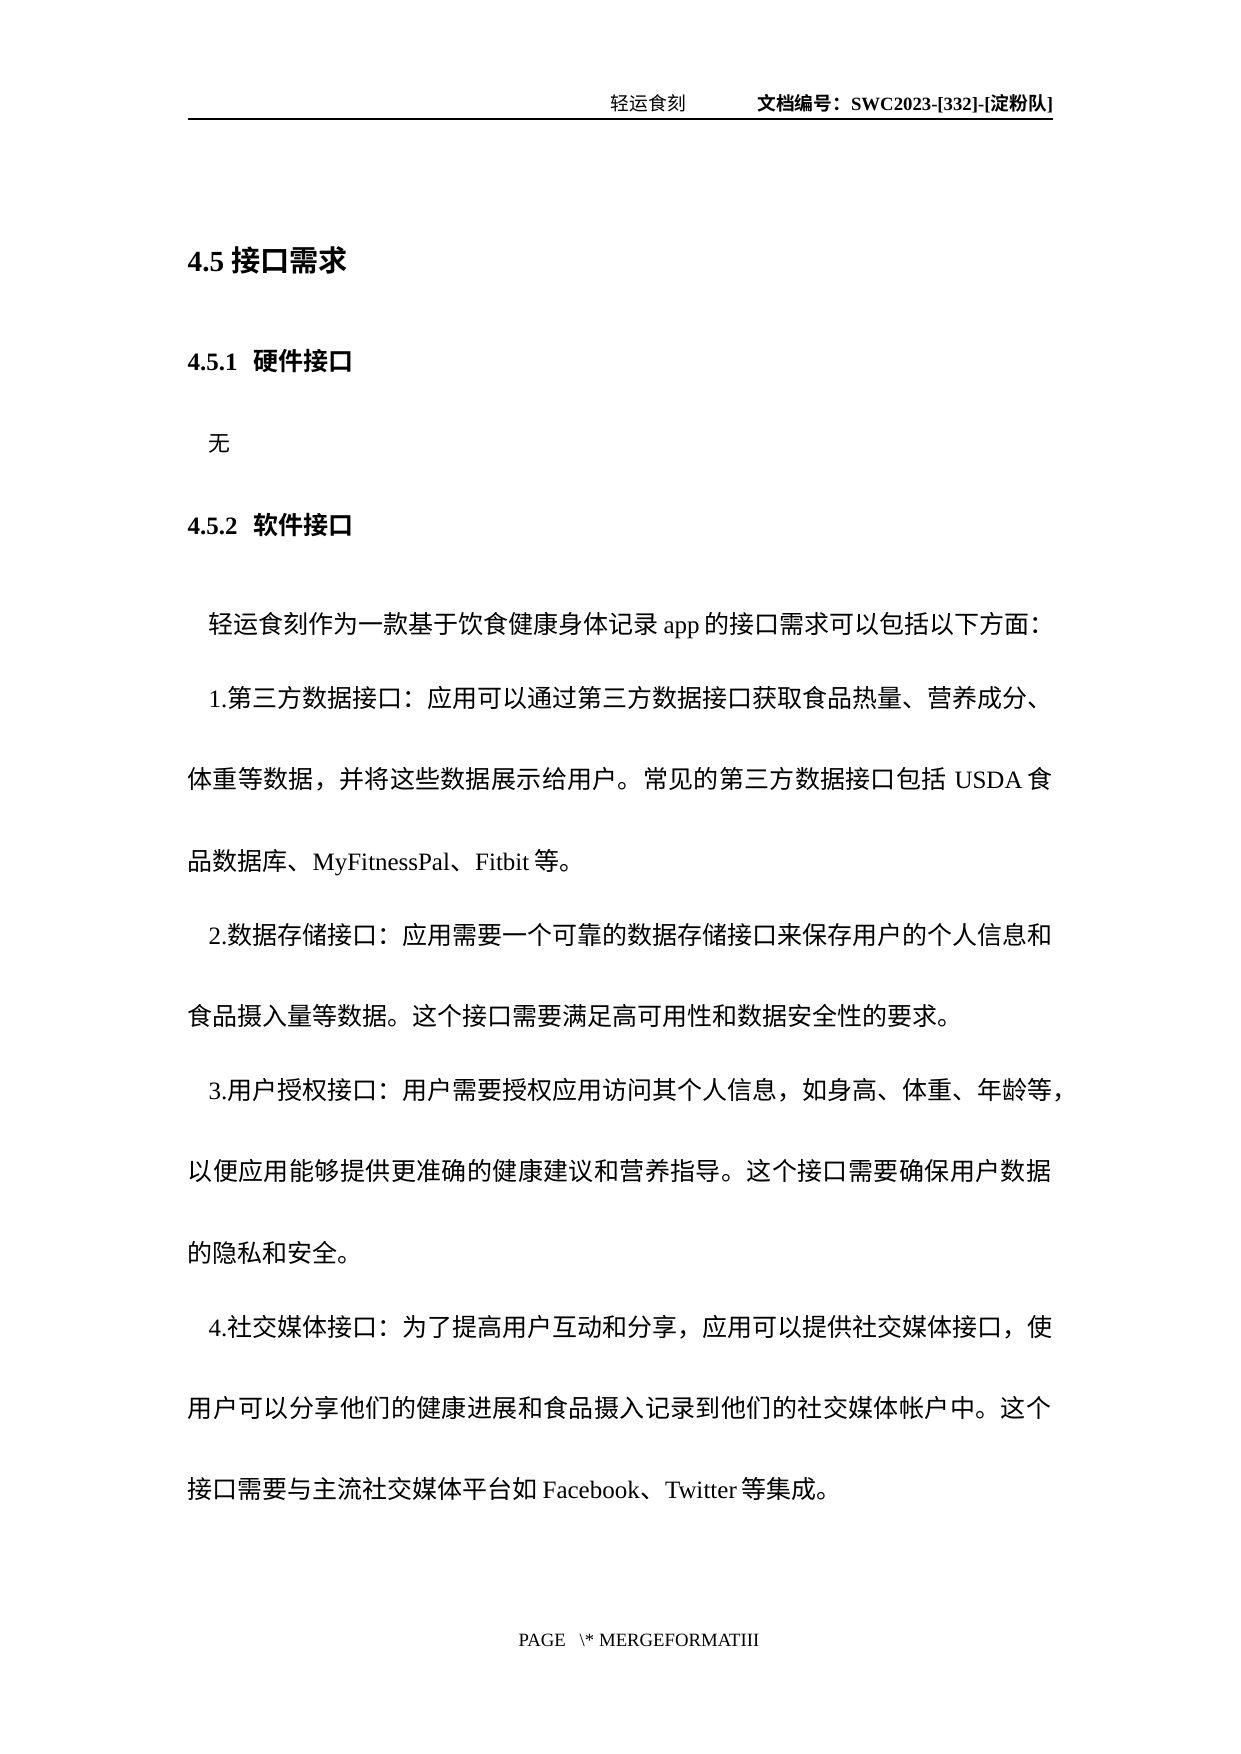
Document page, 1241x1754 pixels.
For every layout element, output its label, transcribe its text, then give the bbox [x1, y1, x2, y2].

text 3.用户授权接口：用户需要授权应用访问其个人信息，如身高、体重、年龄等，以便应用能够提供更准确的健康建议和营养指导。这个接口需要确保用户数据的隐私和安全。 [187, 1056, 1053, 1284]
text 4.社交媒体接口：为了提高用户互动和分享，应用可以提供社交媒体接口，使用户可以分享他们的健康进展和食品摄入记录到他们的社交媒体帐户中。这个接口需要与主流社交媒体平台如Facebook、Twitter等集成。 [187, 1293, 1053, 1520]
subtitle 软件接口 [187, 491, 1053, 556]
subtitle 硬件接口 [187, 327, 1053, 392]
subtitle 接口需求 [187, 227, 1053, 292]
text 轻运食刻作为一款基于饮食健康身体记录app的接口需求可以包括以下方面： [187, 590, 1053, 655]
text 2.数据存储接口：应用需要一个可靠的数据存储接口来保存用户的个人信息和食品摄入量等数据。这个接口需要满足高可用性和数据安全性的要求。 [187, 901, 1053, 1047]
text 无 [187, 426, 1053, 459]
text 1.第三方数据接口：应用可以通过第三方数据接口获取食品热量、营养成分、体重等数据，并将这些数据展示给用户。常见的第三方数据接口包括USDA食品数据库、MyFitnessPal、Fitbit等。 [187, 664, 1053, 892]
